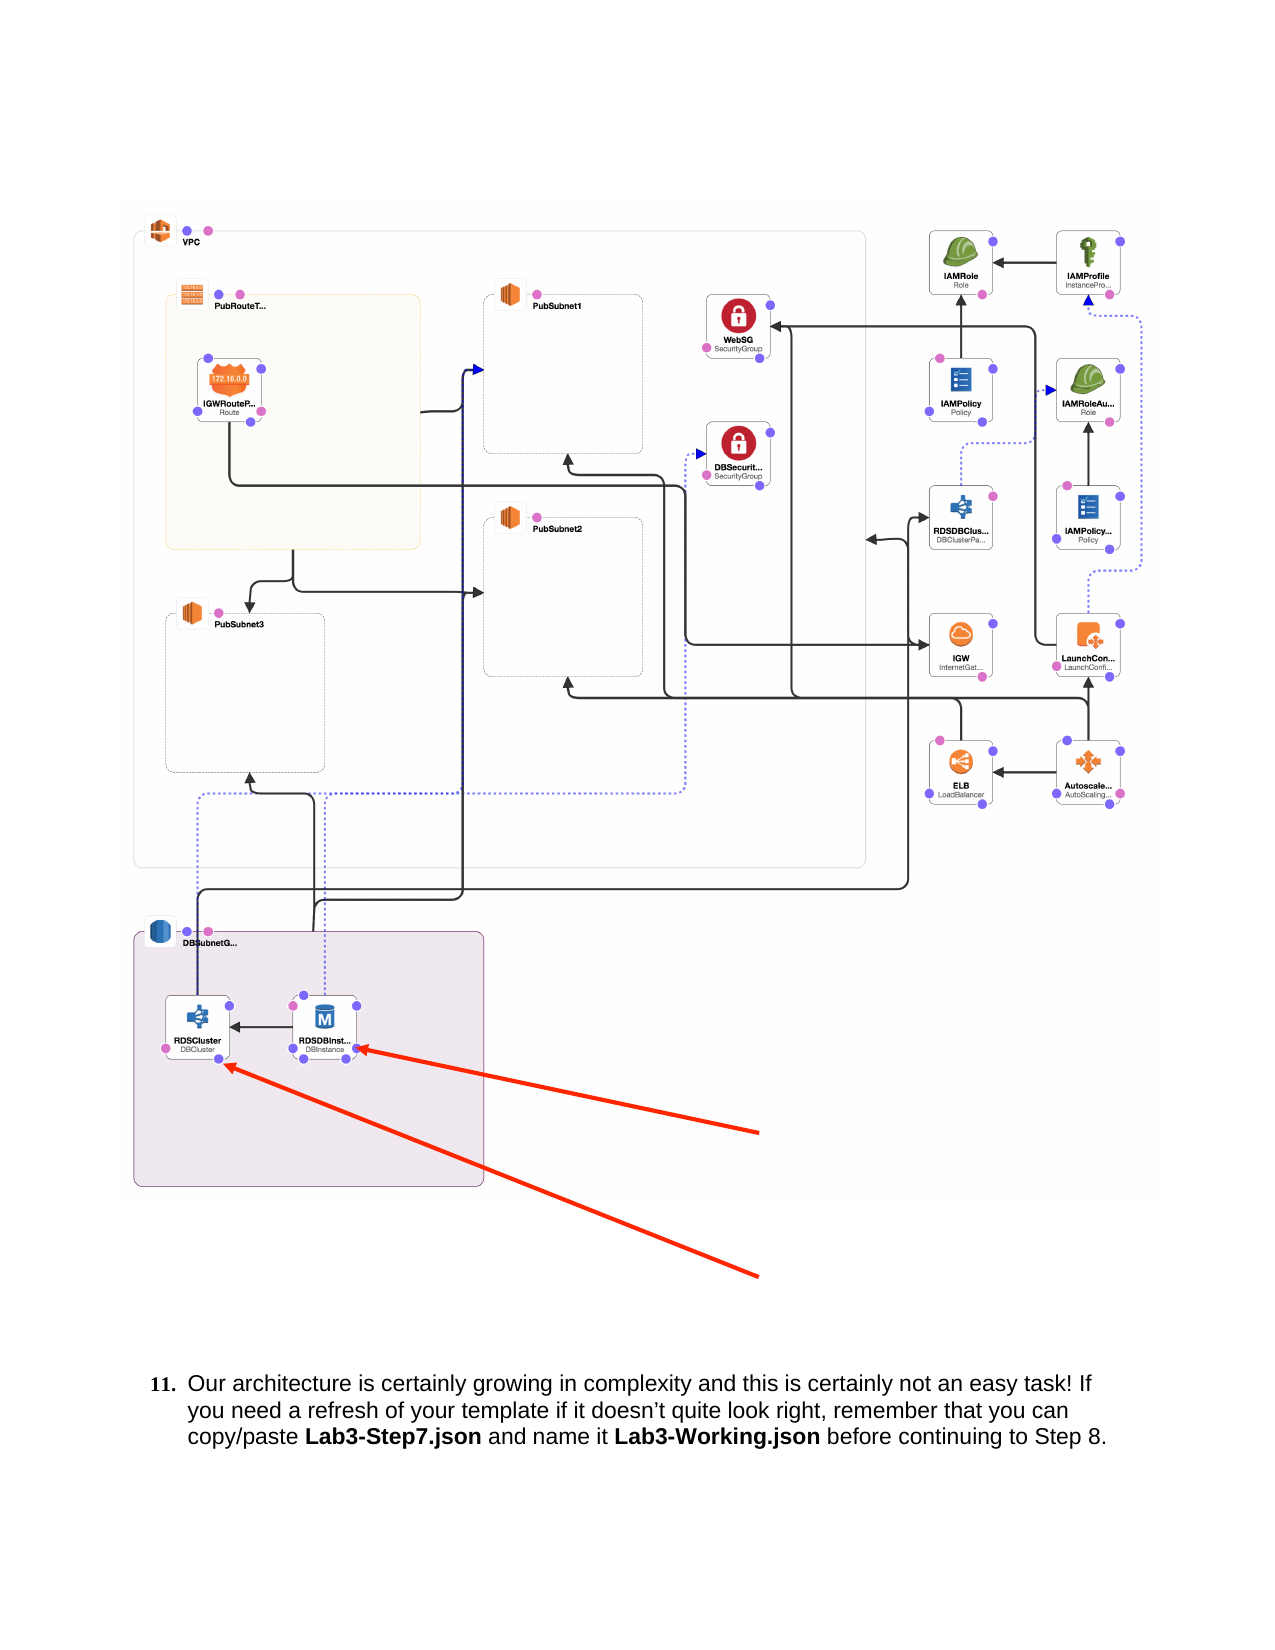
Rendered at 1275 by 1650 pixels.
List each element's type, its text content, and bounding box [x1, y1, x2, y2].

picture [118, 199, 1157, 1202]
list Our architecture is certainly growing in complexity and this is certainly not an easy task! If you need a refresh of your template if it doesn’t quite look right, remember that you can copy/paste Lab3-Step7.json and name it Lab3-Working.json before continuing to Step 8. [150, 1370, 1125, 1449]
